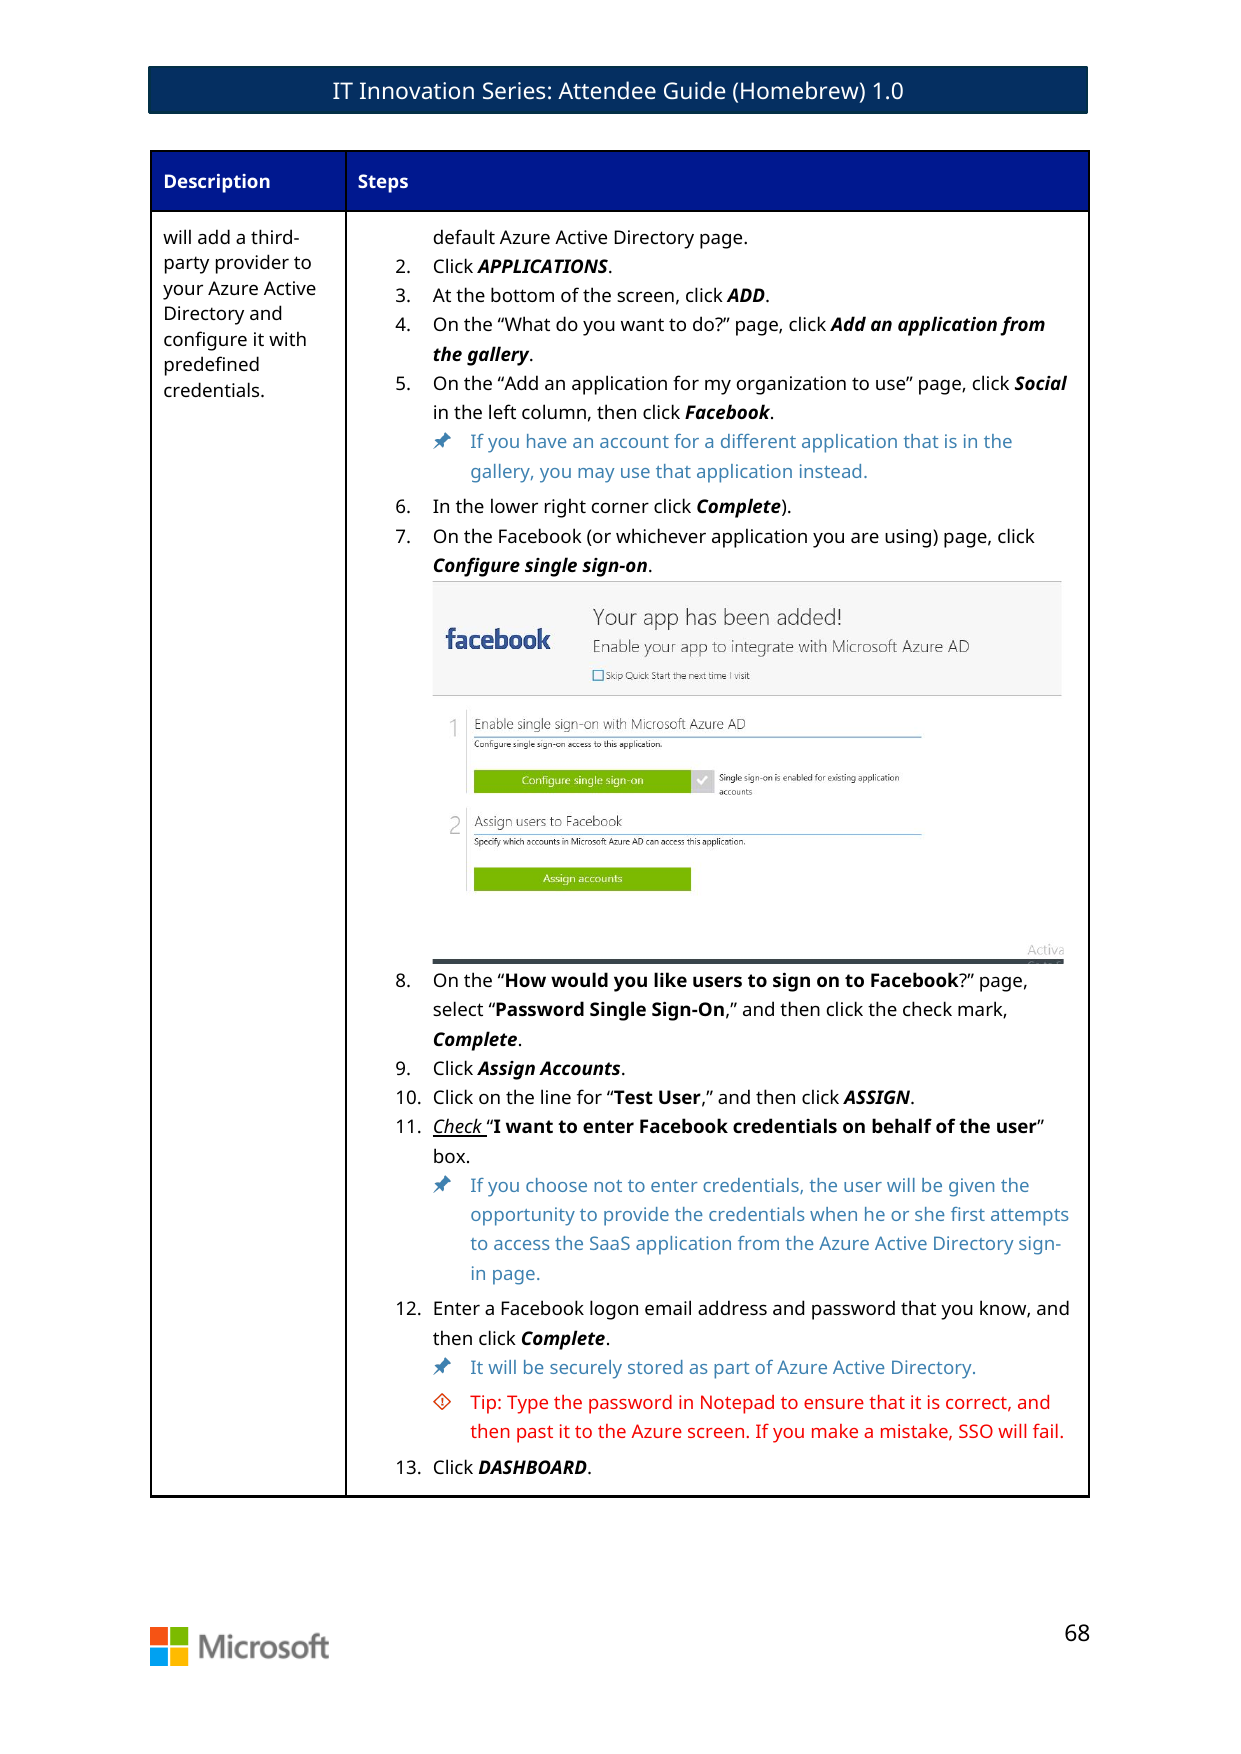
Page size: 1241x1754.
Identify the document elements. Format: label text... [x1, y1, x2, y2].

table_header Steps [347, 152, 1088, 210]
picture [432, 581, 1064, 964]
picture [433, 432, 451, 449]
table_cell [152, 212, 345, 1495]
picture [433, 1175, 451, 1193]
picture [433, 1357, 451, 1375]
picture [150, 1627, 330, 1666]
table_header Description [152, 152, 345, 210]
picture [433, 1393, 451, 1410]
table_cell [347, 212, 1088, 1495]
